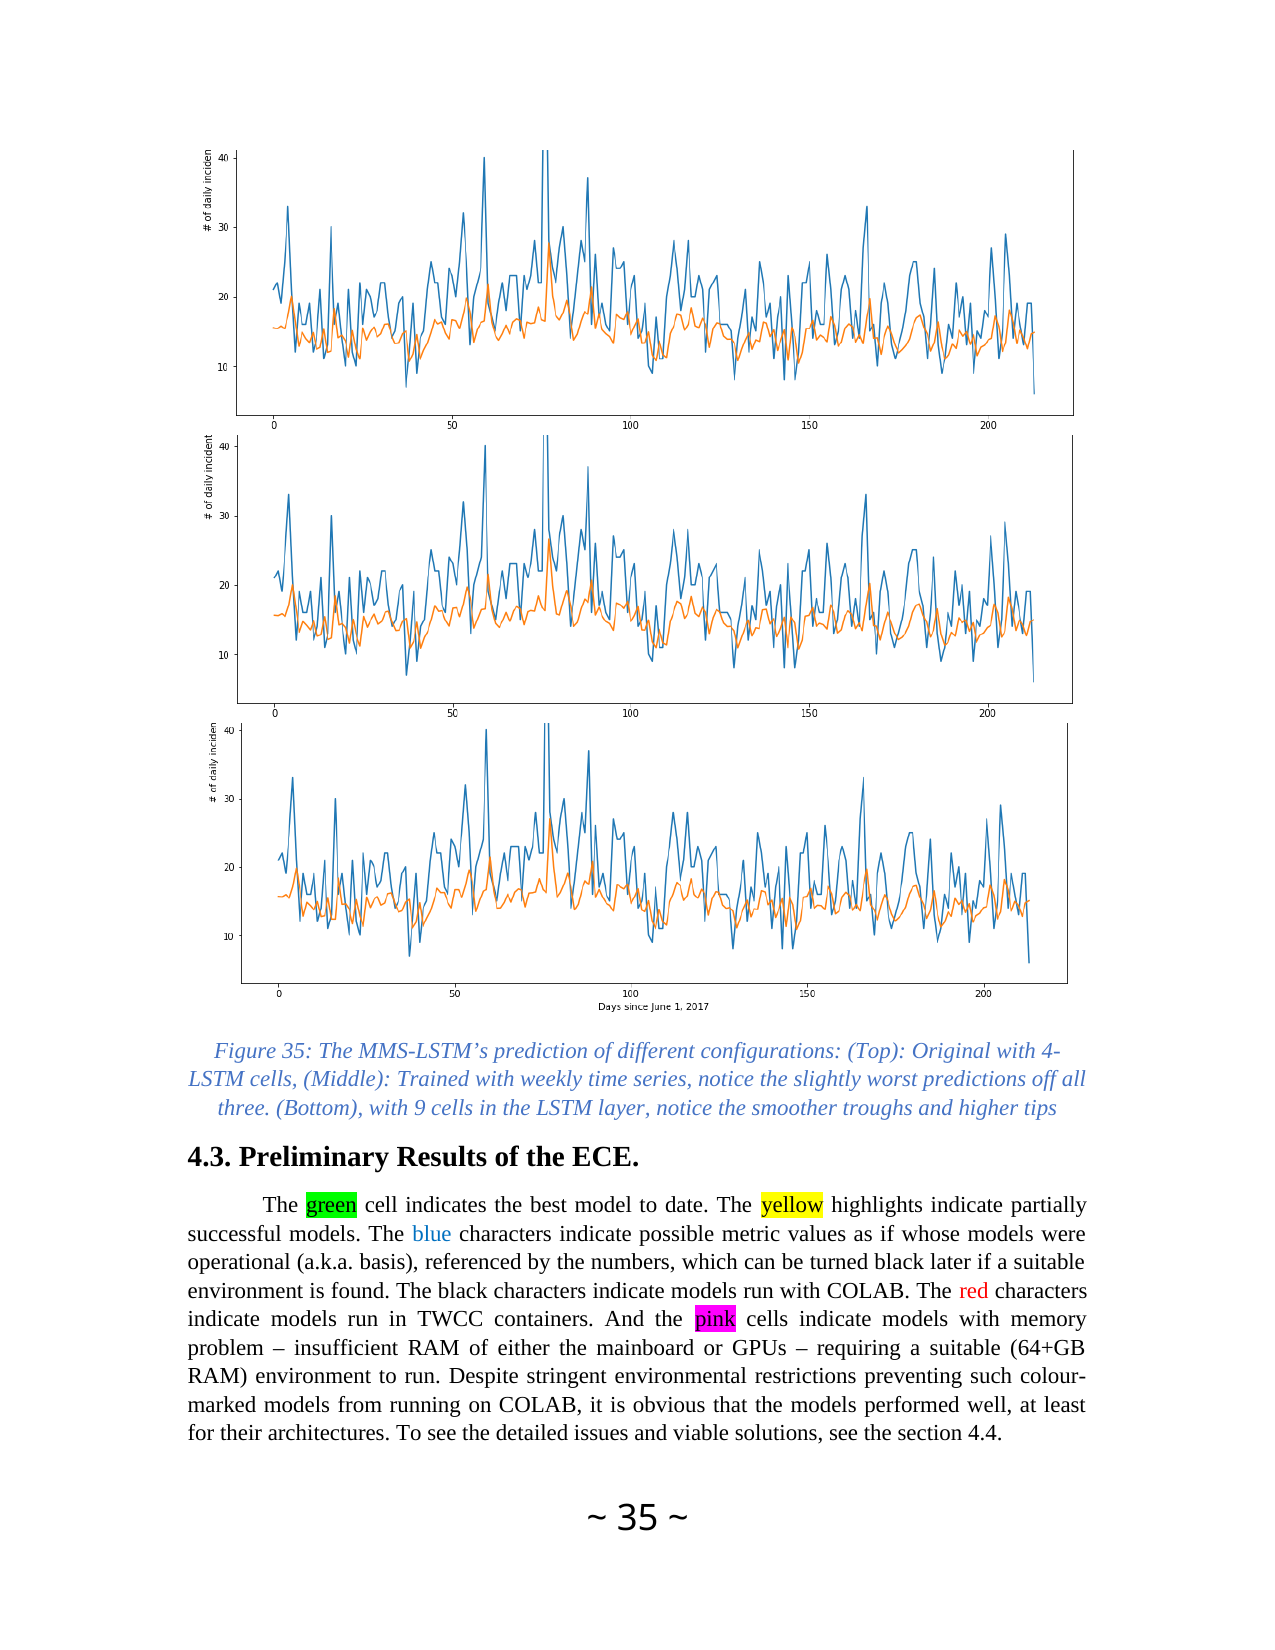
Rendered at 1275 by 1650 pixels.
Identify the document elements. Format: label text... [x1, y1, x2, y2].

picture [198, 435, 1077, 721]
picture [197, 150, 1078, 433]
picture [203, 723, 1072, 1018]
text 4.3. Preliminary Results of the ECE. [187, 1139, 1087, 1172]
text The green cell indicates the best model to date. The yellow highlights indicate partially successful models. The blue characters indicate possible metric values as if whose models were operational (a.k.a. basis), referenced by the numbers, which can be turned black later if a suitable environment is found. The black characters indicate models run with COLAB. The red characters indicate models run in TWCC containers. And the pink cells indicate models with memory problem – insufficient RAM of either the mainboard or GPUs – requiring a suitable (64+GB RAM) environment to run. Despite stringent environmental restrictions preventing such colour-marked models from running on COLAB, it is obvious that the models performed well, at least for their architectures. To see the detailed issues and viable solutions, see the section 4.4. [187, 1192, 1087, 1445]
text Figure 35: The MMS-LSTM’s prediction of different configurations: (Top): Original with 4-LSTM cells, (Middle): Trained with weekly time series, notice the slightly worst predictions off all three. (Bottom), with 9 cells in the LSTM layer, notice the smoother troughs and higher tips [187, 1037, 1087, 1120]
